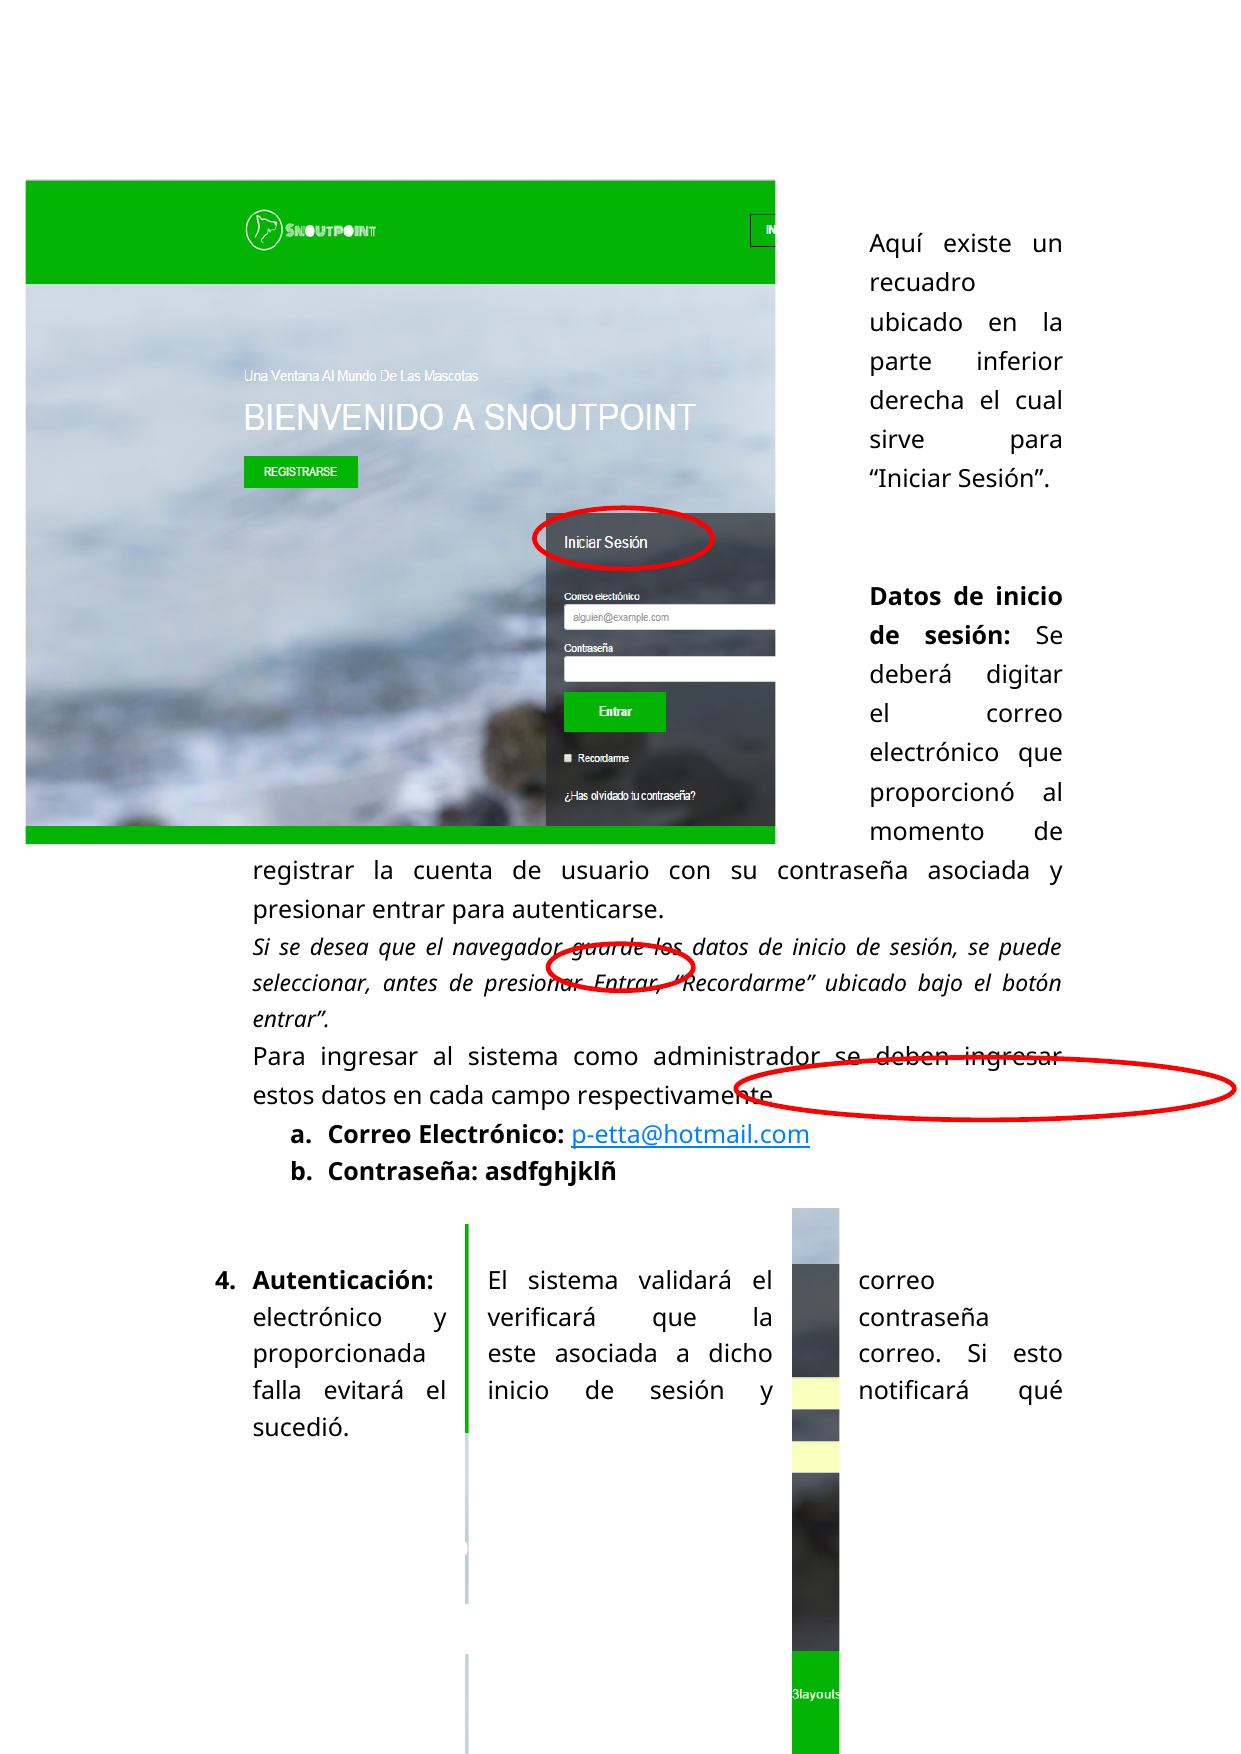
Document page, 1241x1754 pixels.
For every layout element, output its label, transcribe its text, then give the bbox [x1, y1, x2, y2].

list Contraseña: asdfghjklñ [290, 1154, 1063, 1188]
list Autenticación: El sistema validará el correo electrónico y verificará que la contraseña proporcionada este asociada a dicho correo. Si esto falla evitará el inicio de sesión y notificará qué sucedió. [840, 1262, 1063, 1444]
picture [25, 179, 775, 844]
list Autenticación: El sistema validará el correo electrónico y verificará que la contraseña proporcionada este asociada a dicho correo. Si esto falla evitará el inicio de sesión y notificará qué sucedió. [215, 1262, 465, 1444]
list Autenticación: El sistema validará el correo electrónico y verificará que la contraseña proporcionada este asociada a dicho correo. Si esto falla evitará el inicio de sesión y notificará qué sucedió. [468, 1262, 792, 1444]
list Correo Electrónico: p-etta@hotmail.com [290, 1117, 1063, 1151]
list Si se desea que el navegador guarde los datos de inicio de sesión, se puede seleccionar, antes de presionar Entrar, “Recordarme” ubicado bajo el botón entrar”. [252, 931, 1063, 1034]
list Aquí existe un recuadro ubicado en la parte inferior derecha el cual sirve para “Iniciar Sesión”. [775, 226, 1063, 495]
list Para ingresar al sistema como administrador se deben ingresar estos datos en cada campo respectivamente [252, 1039, 1063, 1112]
picture [792, 1208, 840, 1754]
list Datos de inicio de sesión: Se deberá digitar el correo electrónico que proporcionó al momento de registrar la cuenta de usuario con su contraseña asociada y presionar entrar para autenticarse. [252, 578, 1063, 926]
